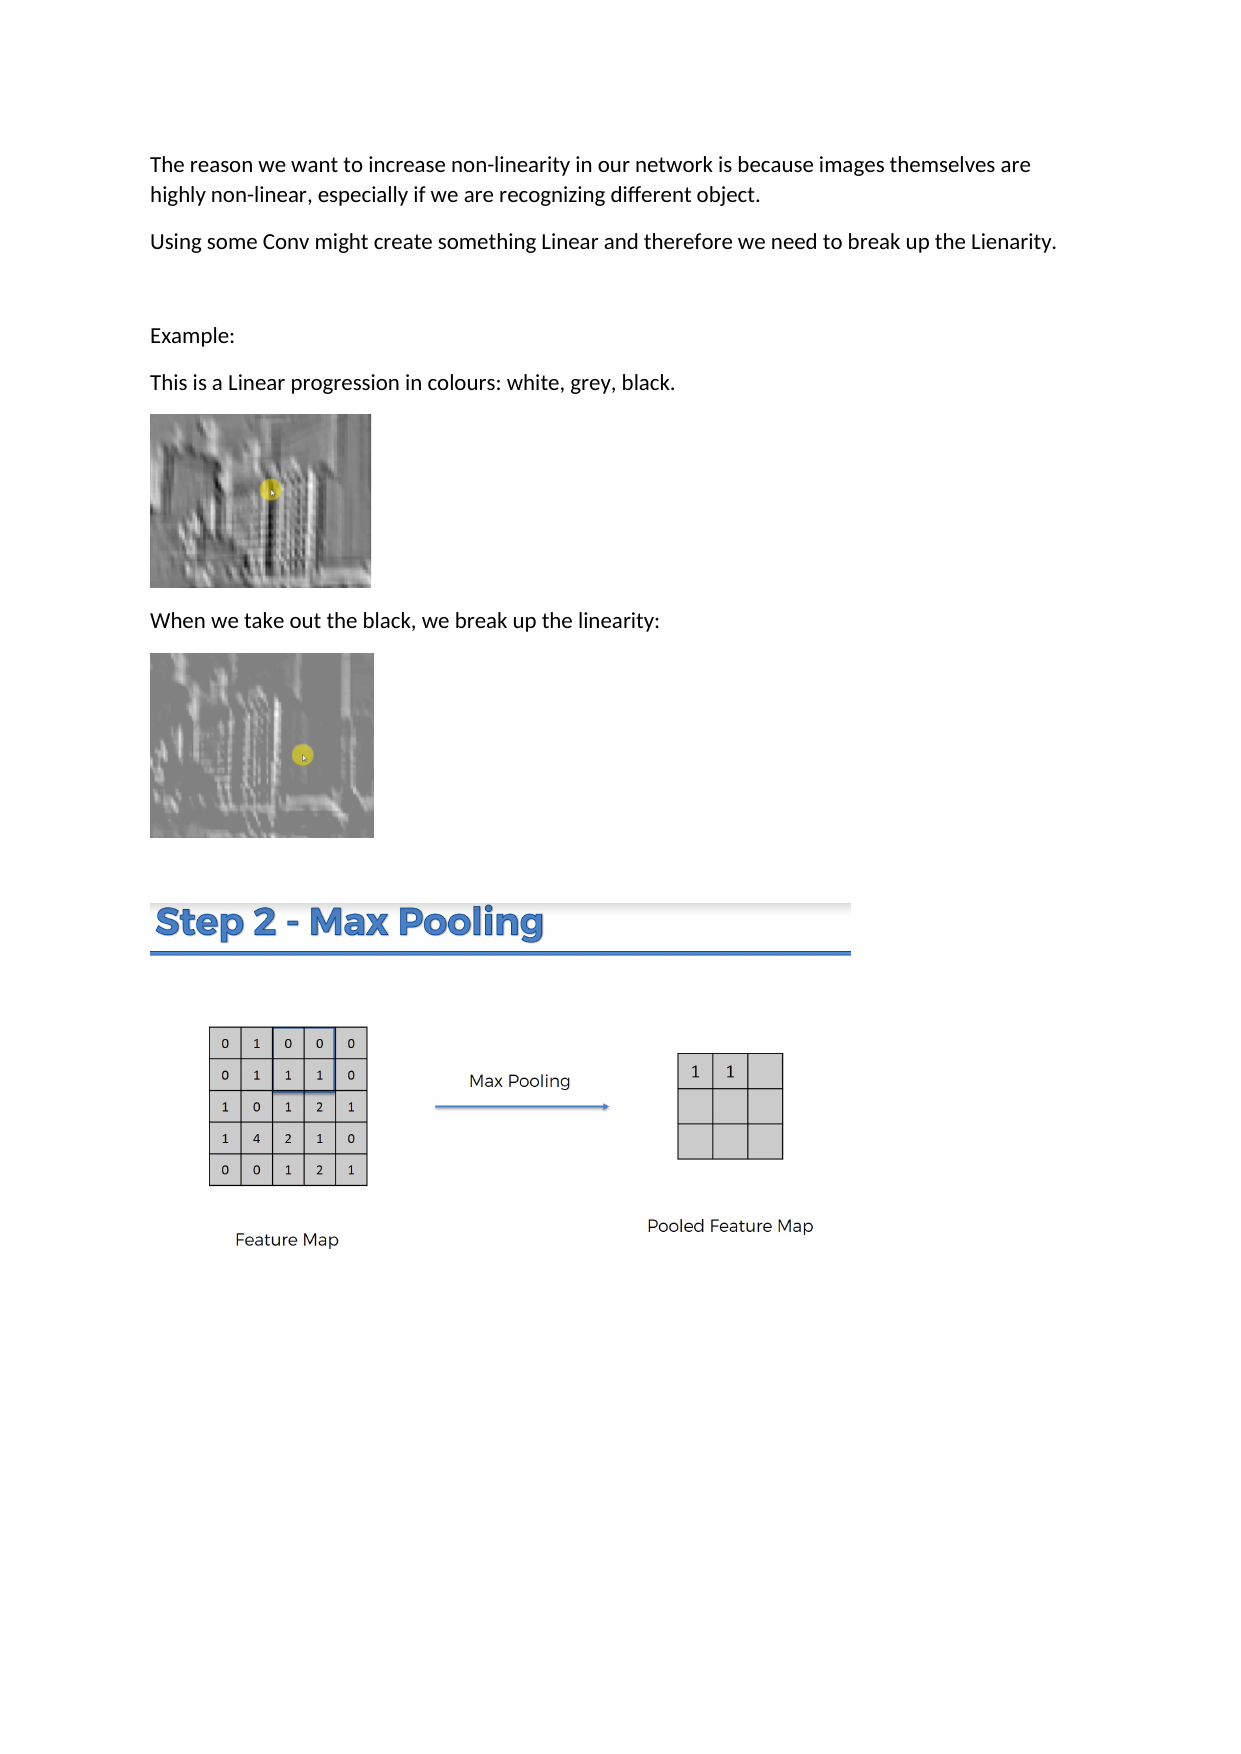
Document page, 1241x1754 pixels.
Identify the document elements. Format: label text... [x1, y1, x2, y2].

text Example: [150, 321, 1090, 349]
text When we take out the black, we break up the linearity: [150, 606, 1090, 634]
picture [150, 414, 372, 588]
picture [150, 903, 851, 1272]
text The reason we want to increase non-linearity in our network is because images themselves are highly non-linear, especially if we are recognizing different object. [150, 150, 1090, 208]
text Using some Conv might create something Linear and therefore we need to break up the Lienarity. [150, 227, 1090, 255]
text This is a Linear progression in colours: white, grey, black. [150, 368, 1090, 396]
picture [150, 653, 374, 838]
